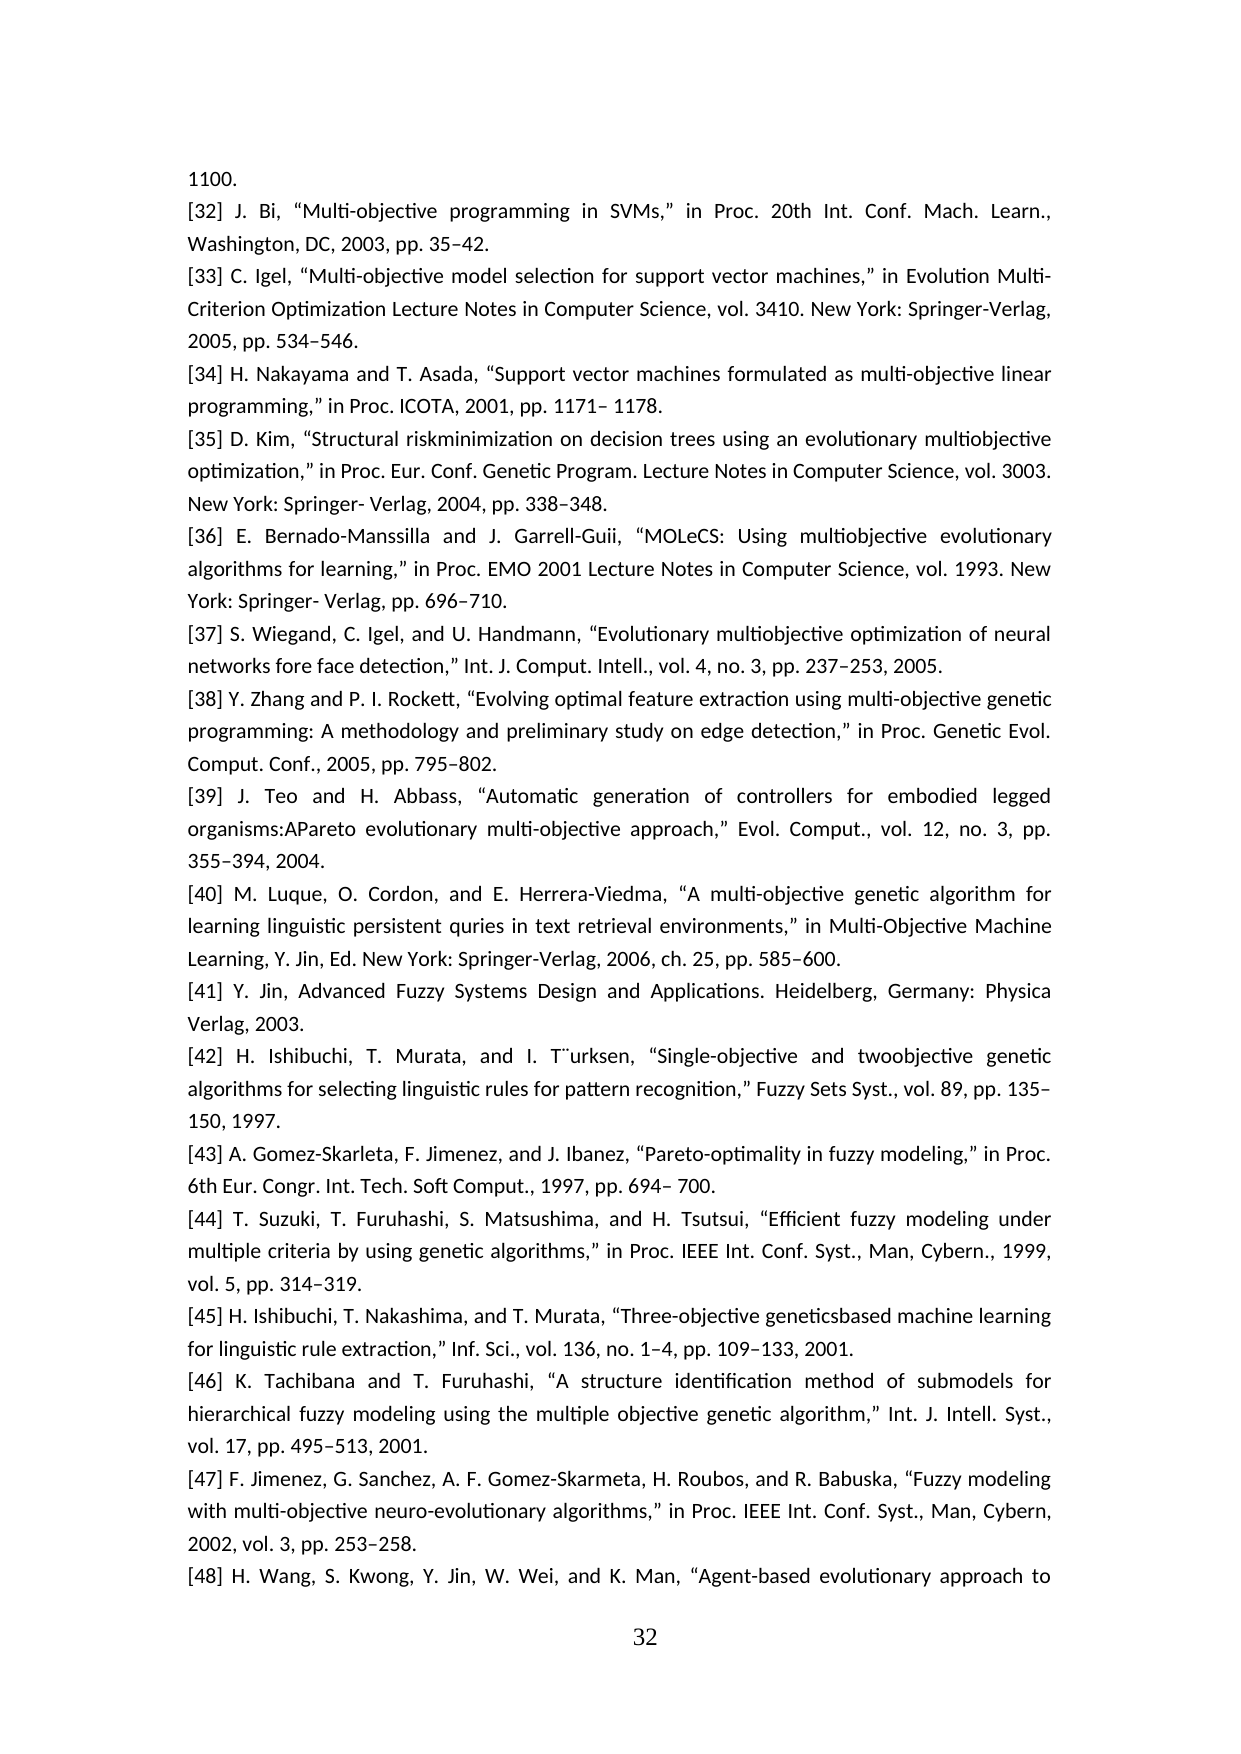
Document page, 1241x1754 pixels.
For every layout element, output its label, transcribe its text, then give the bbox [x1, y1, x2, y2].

text [45] H. Ishibuchi, T. Nakashima, and T. Murata, “Three-objective geneticsbased machine learning for linguistic rule extraction,” Inf. Sci., vol. 136, no. 1–4, pp. 109–133, 2001. [187, 1299, 1053, 1364]
text [38] Y. Zhang and P. I. Rockett, “Evolving optimal feature extraction using multi-objective genetic programming: A methodology and preliminary study on edge detection,” in Proc. Genetic Evol. Comput. Conf., 2005, pp. 795–802. [187, 682, 1053, 779]
text [36] E. Bernado-Manssilla and J. Garrell-Guii, “MOLeCS: Using multiobjective evolutionary algorithms for learning,” in Proc. EMO 2001 Lecture Notes in Computer Science, vol. 1993. New York: Springer- Verlag, pp. 696–710. [187, 519, 1053, 617]
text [187, 1559, 1053, 1592]
text [43] A. Gomez-Skarleta, F. Jimenez, and J. Ibanez, “Pareto-optimality in fuzzy modeling,” in Proc. 6th Eur. Congr. Int. Tech. Soft Comput., 1997, pp. 694– 700. [187, 1137, 1053, 1202]
text [37] S. Wiegand, C. Igel, and U. Handmann, “Evolutionary multiobjective optimization of neural networks fore face detection,” Int. J. Comput. Intell., vol. 4, no. 3, pp. 237–253, 2005. [187, 617, 1053, 682]
text [41] Y. Jin, Advanced Fuzzy Systems Design and Applications. Heidelberg, Germany: Physica Verlag, 2003. [187, 974, 1053, 1039]
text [187, 162, 1053, 194]
text [39] J. Teo and H. Abbass, “Automatic generation of controllers for embodied legged organisms:APareto evolutionary multi-objective approach,” Evol. Comput., vol. 12, no. 3, pp. 355–394, 2004. [187, 779, 1053, 877]
text [33] C. Igel, “Multi-objective model selection for support vector machines,” in Evolution Multi-Criterion Optimization Lecture Notes in Computer Science, vol. 3410. New York: Springer-Verlag, 2005, pp. 534–546. [187, 259, 1053, 357]
text [40] M. Luque, O. Cordon, and E. Herrera-Viedma, “A multi-objective genetic algorithm for learning linguistic persistent quries in text retrieval environments,” in Multi-Objective Machine Learning, Y. Jin, Ed. New York: Springer-Verlag, 2006, ch. 25, pp. 585–600. [187, 877, 1053, 974]
text [42] H. Ishibuchi, T. Murata, and I. T¨urksen, “Single-objective and twoobjective genetic algorithms for selecting linguistic rules for pattern recognition,” Fuzzy Sets Syst., vol. 89, pp. 135–150, 1997. [187, 1039, 1053, 1137]
text [34] H. Nakayama and T. Asada, “Support vector machines formulated as multi-objective linear programming,” in Proc. ICOTA, 2001, pp. 1171– 1178. [187, 357, 1053, 422]
text [35] D. Kim, “Structural riskminimization on decision trees using an evolutionary multiobjective optimization,” in Proc. Eur. Conf. Genetic Program. Lecture Notes in Computer Science, vol. 3003. New York: Springer- Verlag, 2004, pp. 338–348. [187, 422, 1053, 519]
text [44] T. Suzuki, T. Furuhashi, S. Matsushima, and H. Tsutsui, “Efficient fuzzy modeling under multiple criteria by using genetic algorithms,” in Proc. IEEE Int. Conf. Syst., Man, Cybern., 1999, vol. 5, pp. 314–319. [187, 1202, 1053, 1299]
text [47] F. Jimenez, G. Sanchez, A. F. Gomez-Skarmeta, H. Roubos, and R. Babuska, “Fuzzy modeling with multi-objective neuro-evolutionary algorithms,” in Proc. IEEE Int. Conf. Syst., Man, Cybern, 2002, vol. 3, pp. 253–258. [187, 1462, 1053, 1559]
text [46] K. Tachibana and T. Furuhashi, “A structure identification method of submodels for hierarchical fuzzy modeling using the multiple objective genetic algorithm,” Int. J. Intell. Syst., vol. 17, pp. 495–513, 2001. [187, 1364, 1053, 1462]
text [32] J. Bi, “Multi-objective programming in SVMs,” in Proc. 20th Int. Conf. Mach. Learn., Washington, DC, 2003, pp. 35–42. [187, 194, 1053, 259]
